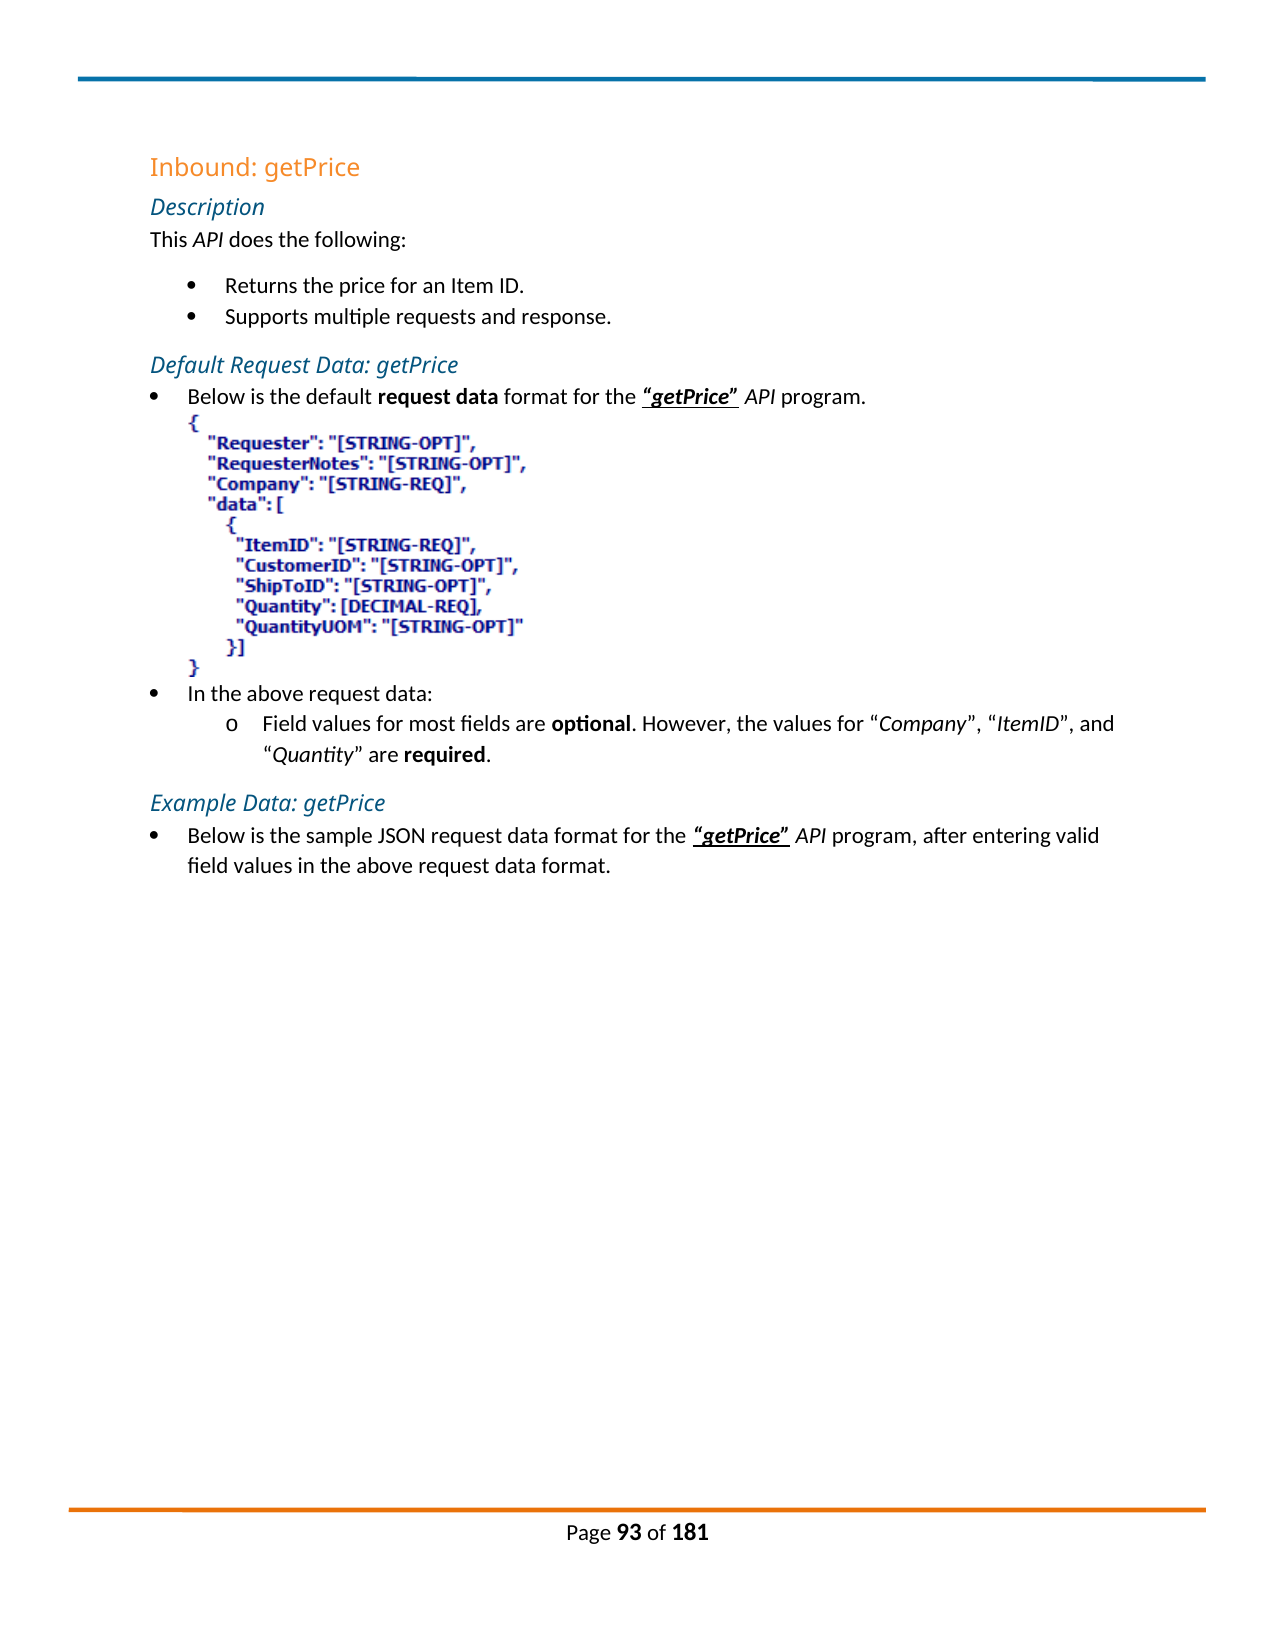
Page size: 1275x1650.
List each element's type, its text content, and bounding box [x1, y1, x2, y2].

list Returns the price for an Item ID. [187, 272, 1125, 299]
text This API does the following: [150, 225, 1125, 253]
list Supports multiple requests and response. [187, 302, 1125, 330]
subtitle Inbound: getPrice [150, 150, 1125, 184]
list Field values for most fields are optional. However, the values for “Company”, “ItemID”, and “Quantity” are required. [225, 709, 1125, 768]
list Below is the sample JSON request data format for the “getPrice” API program, after entering valid field values in the above request data format. [150, 821, 1125, 879]
picture [187, 412, 579, 677]
subtitle Example Data: getPrice [150, 787, 1125, 818]
subtitle Default Request Data: getPrice [150, 349, 1125, 380]
subtitle Description [150, 191, 1125, 222]
list In the above request data: [150, 679, 1125, 707]
